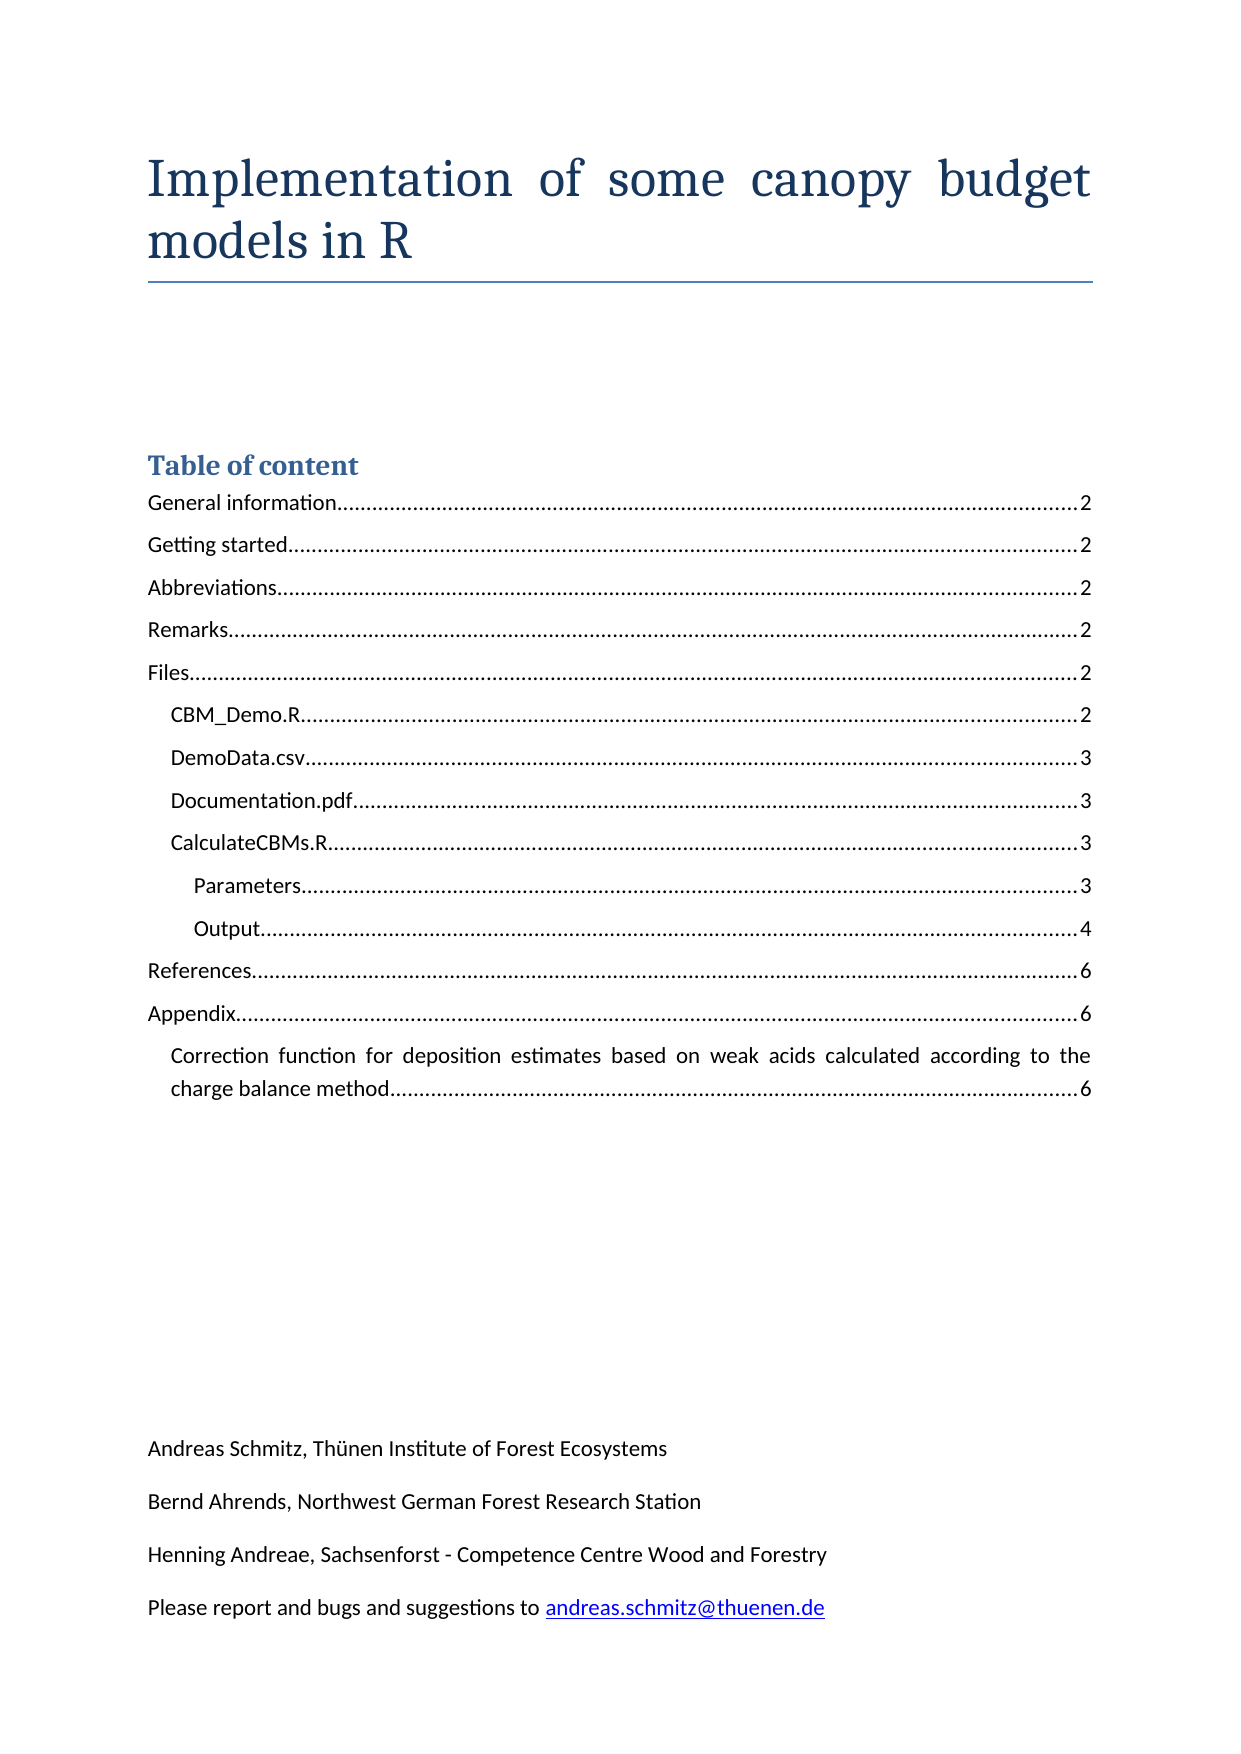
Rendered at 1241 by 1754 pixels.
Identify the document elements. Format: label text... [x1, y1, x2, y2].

text Please report and bugs and suggestions to andreas.schmitz@thuenen.de [148, 1593, 1093, 1621]
text Bernd Ahrends, Northwest German Forest Research Station [148, 1487, 1093, 1515]
title Implementation of some canopy budget models in R [148, 148, 1093, 281]
text Henning Andreae, Sachsenforst - Competence Centre Wood and Forestry [148, 1540, 1093, 1568]
text Andreas Schmitz, Thünen Institute of Forest Ecosystems [148, 1434, 1093, 1462]
